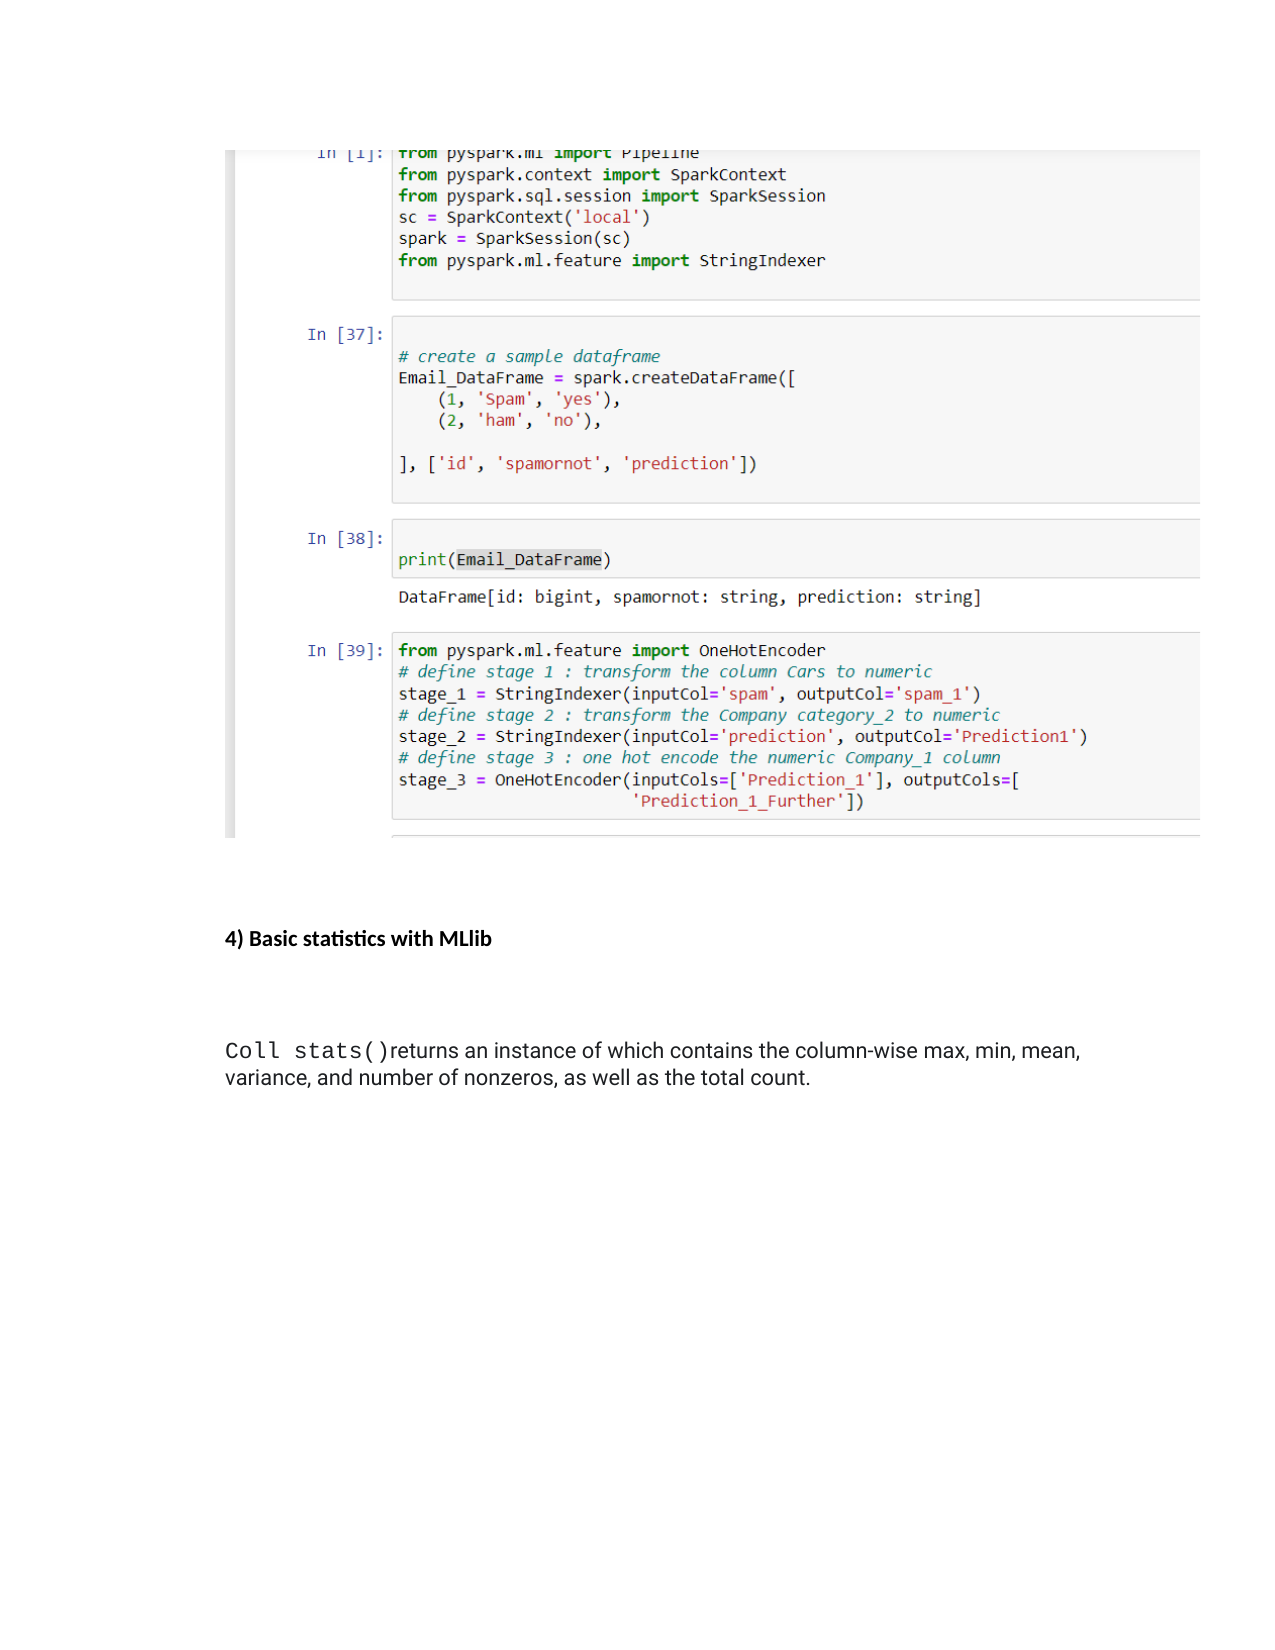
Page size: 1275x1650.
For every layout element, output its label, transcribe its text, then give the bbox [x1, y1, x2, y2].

picture [225, 150, 1200, 838]
text 4) Basic statistics with MLlib [225, 924, 1125, 952]
text Coll stats()returns an instance of which contains the column-wise max, min, mean, variance, and number of nonzeros, as well as the total count. [390, 1038, 1125, 1091]
